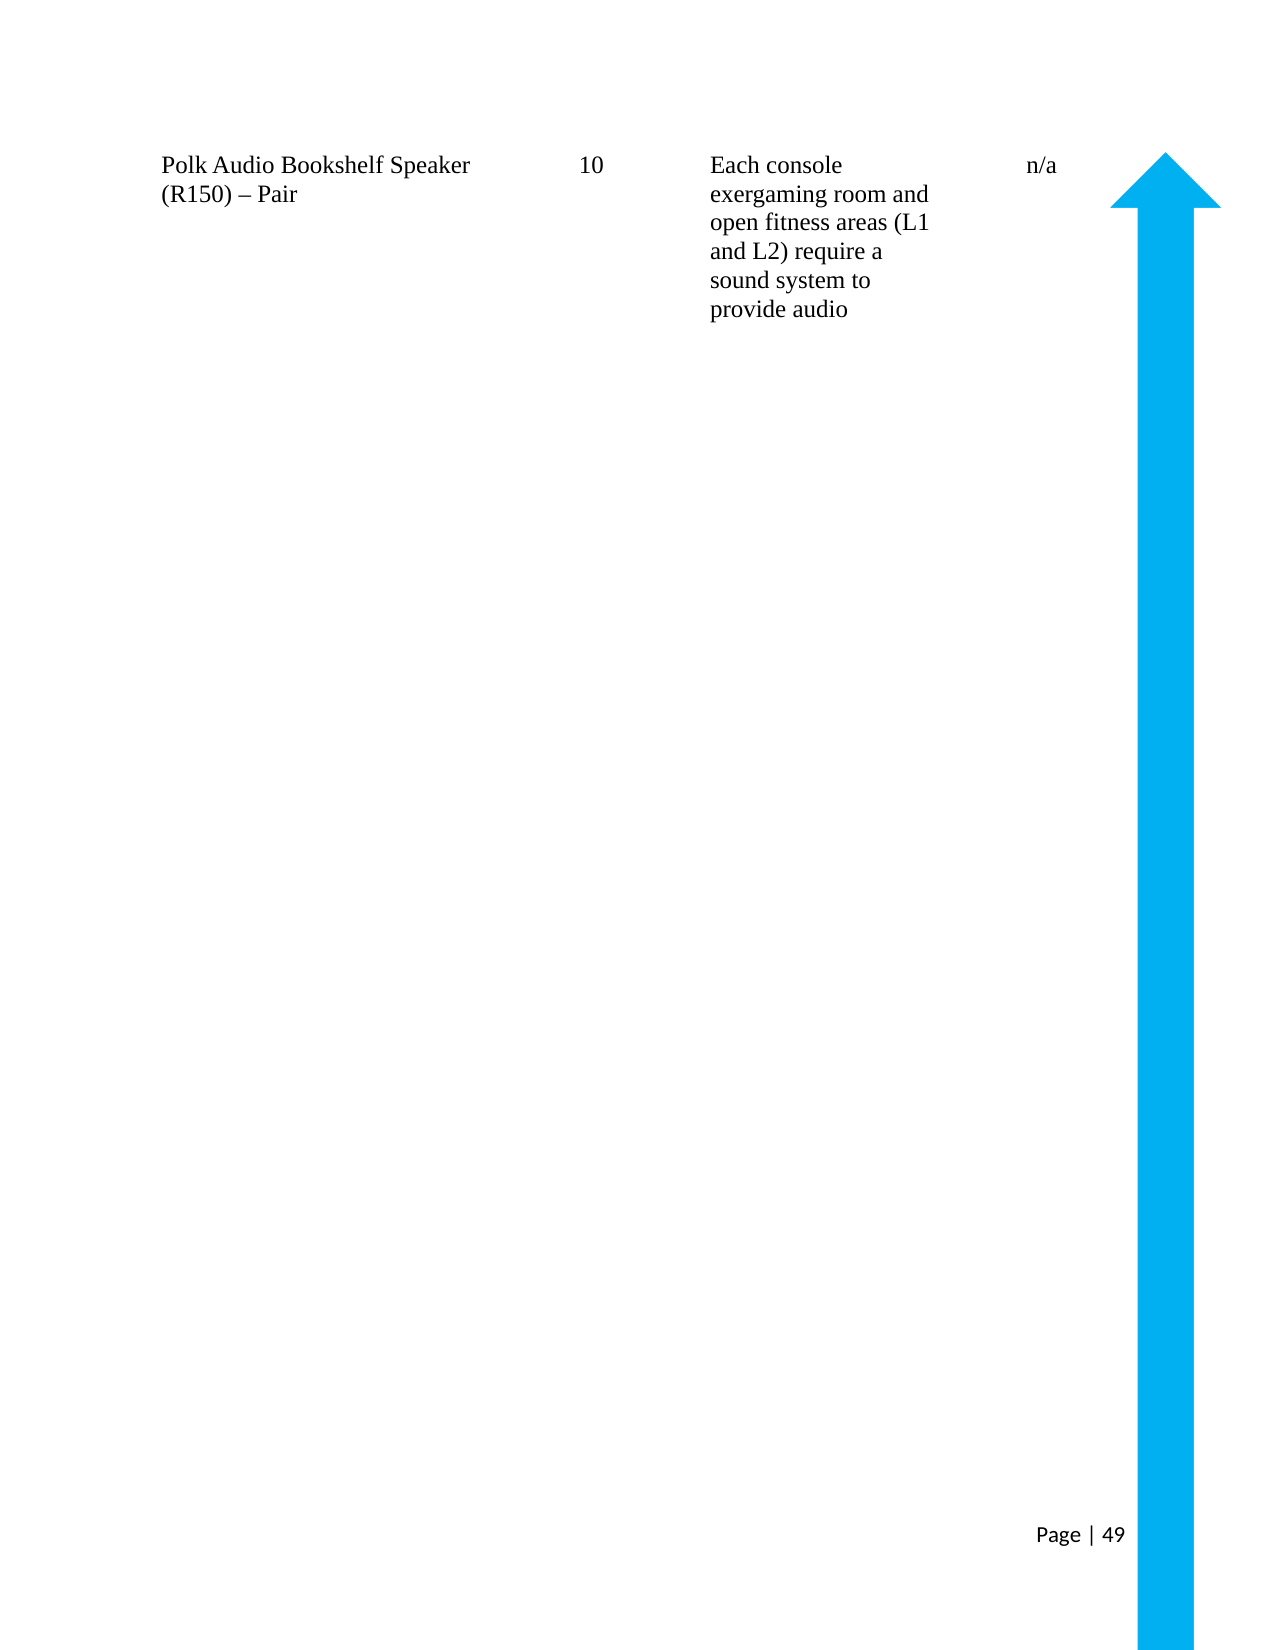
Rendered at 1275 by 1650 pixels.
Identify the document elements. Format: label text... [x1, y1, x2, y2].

table_cell Each console exergaming room and open fitness areas (L1 and L2) require a sound system to provide audio [699, 150, 958, 1500]
table_cell Polk Audio Bookshelf Speaker (R150) – Pair [150, 150, 483, 1500]
table_cell n/a [958, 150, 1125, 1500]
table_cell 10 [484, 150, 698, 1500]
